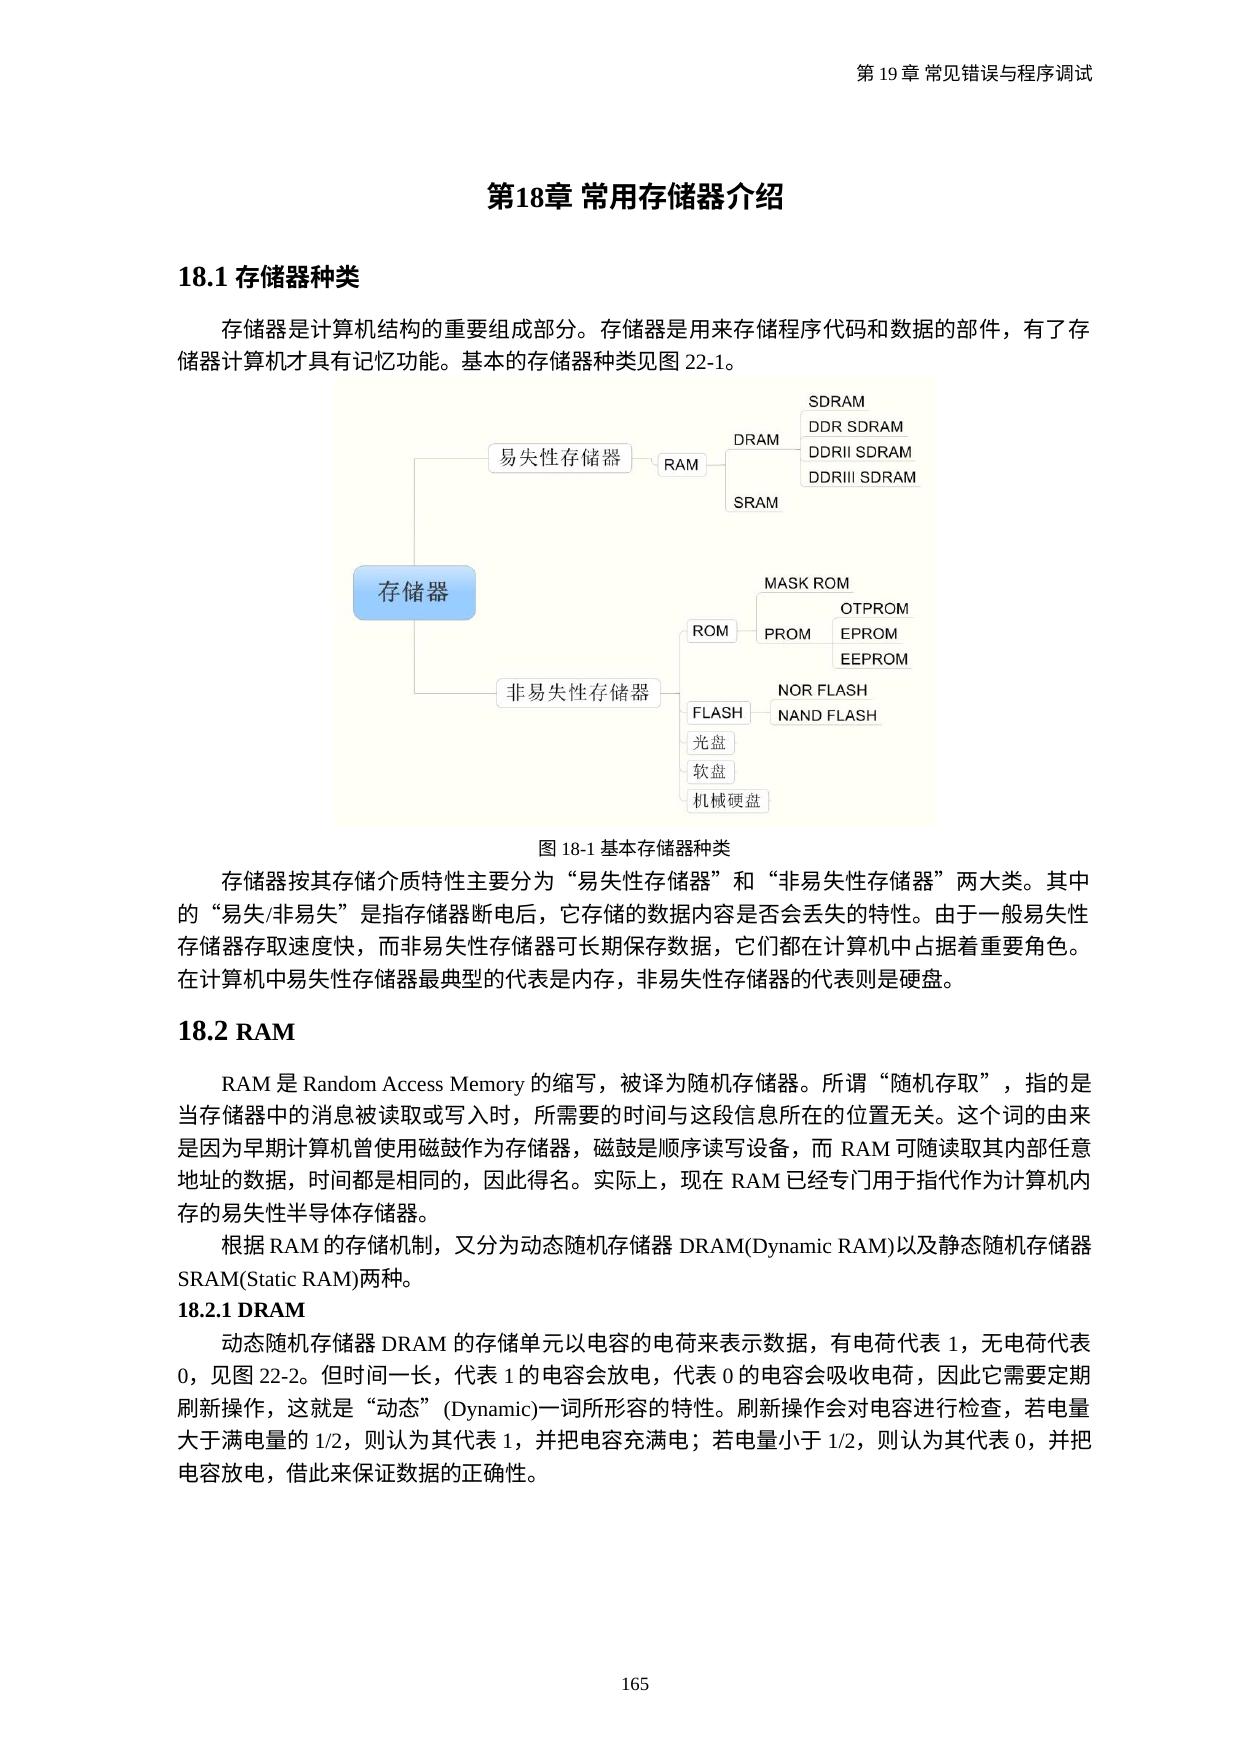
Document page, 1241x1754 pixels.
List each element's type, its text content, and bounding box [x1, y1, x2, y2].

text 动态随机存储器DRAM 的存储单元以电容的电荷来表示数据，有电荷代表1，无电荷代表0，见图22-2。但时间一长，代表1的电容会放电，代表0的电容会吸收电荷，因此它需要定期刷新操作，这就是“动态”(Dynamic)一词所形容的特性。刷新操作会对电容进行检查，若电量大于满电量的1/2，则认为其代表1，并把电容充满电；若电量小于1/2，则认为其代表0，并把电容放电，借此来保证数据的正确性。 [177, 1325, 1092, 1488]
subtitle 常用存储器介绍 [177, 162, 1092, 227]
subtitle DRAM [177, 1293, 1092, 1325]
text 存储器是计算机结构的重要组成部分。存储器是用来存储程序代码和数据的部件，有了存储器计算机才具有记忆功能。基本的存储器种类见图22-1。 [177, 311, 1092, 376]
subtitle 存储器种类 [177, 243, 1092, 308]
subtitle RAM [177, 997, 1092, 1062]
text 存储器按其存储介质特性主要分为“易失性存储器”和“非易失性存储器”两大类。其中的“易失/非易失”是指存储器断电后，它存储的数据内容是否会丢失的特性。由于一般易失性存储器存取速度快，而非易失性存储器可长期保存数据，它们都在计算机中占据着重要角色。在计算机中易失性存储器最典型的代表是内存，非易失性存储器的代表则是硬盘。 [177, 864, 1092, 994]
text 根据RAM的存储机制，又分为动态随机存储器DRAM(Dynamic RAM)以及静态随机存储器SRAM(Static RAM)两种。 [177, 1228, 1092, 1293]
text 图18-1 基本存储器种类 [177, 831, 1092, 864]
text RAM是Random Access Memory的缩写，被译为随机存储器。所谓“随机存取”，指的是当存储器中的消息被读取或写入时，所需要的时间与这段信息所在的位置无关。这个词的由来是因为早期计算机曾使用磁鼓作为存储器，磁鼓是顺序读写设备，而RAM可随读取其内部任意地址的数据，时间都是相同的，因此得名。实际上，现在RAM已经专门用于指代作为计算机内存的易失性半导体存储器。 [177, 1065, 1092, 1228]
